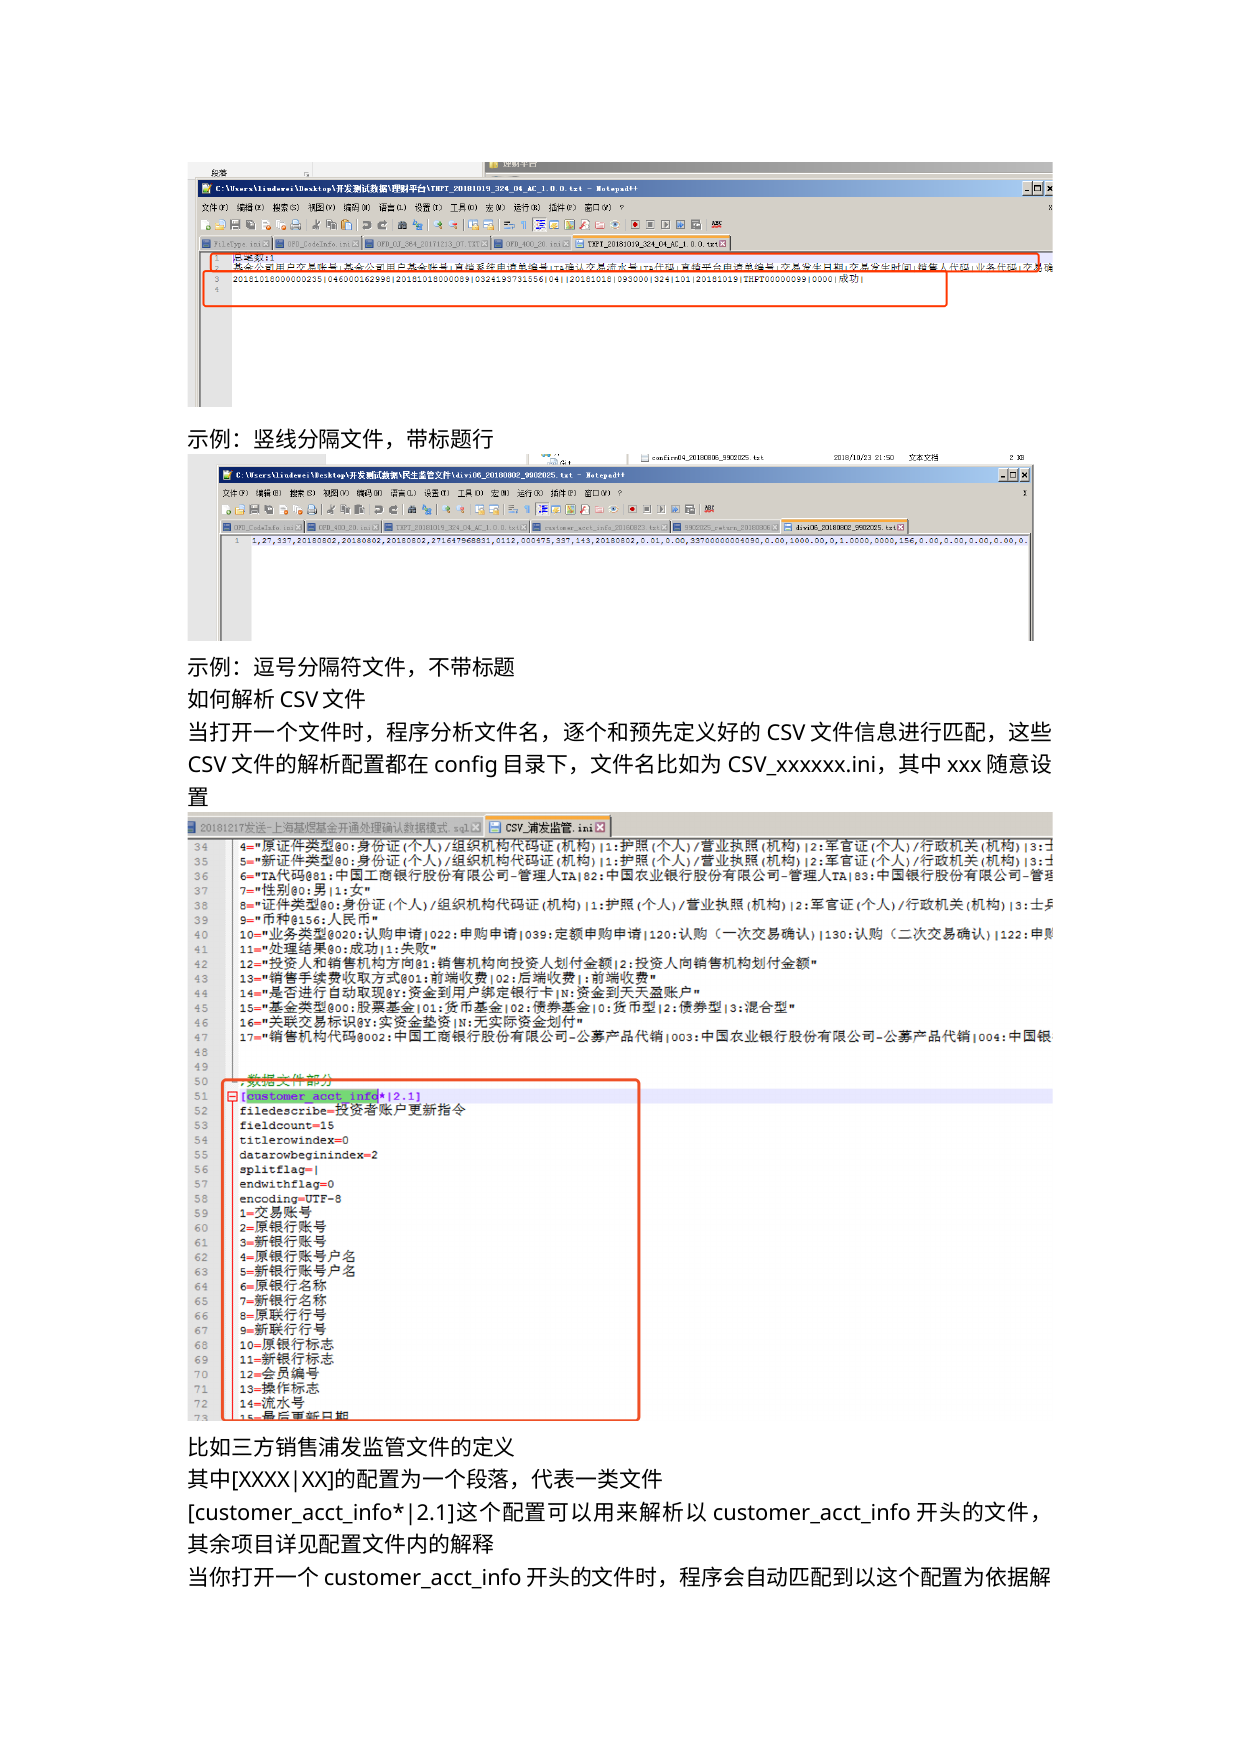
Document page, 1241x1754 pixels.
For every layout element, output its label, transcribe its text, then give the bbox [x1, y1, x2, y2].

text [187, 1559, 1053, 1592]
text 当打开一个文件时，程序分析文件名，逐个和预先定义好的CSV文件信息进行匹配，这些CSV文件的解析配置都在config目录下，文件名比如为CSV_xxxxxx.ini，其中xxx随意设置 [187, 714, 1053, 812]
text 其中[XXXX|XX]的配置为一个段落，代表一类文件 [187, 1462, 1053, 1494]
text 如何解析CSV文件 [187, 682, 1053, 714]
text [customer_acct_info*|2.1]这个配置可以用来解析以customer_acct_info开头的文件，其余项目详见配置文件内的解释 [187, 1494, 1053, 1559]
picture [187, 454, 1053, 641]
text 示例：逗号分隔符文件，不带标题 [187, 649, 1053, 682]
text 比如三方销售浦发监管文件的定义 [187, 1429, 1053, 1462]
text 示例：竖线分隔文件，带标题行 [187, 422, 1053, 454]
picture [187, 812, 1053, 1421]
picture [187, 162, 1053, 407]
